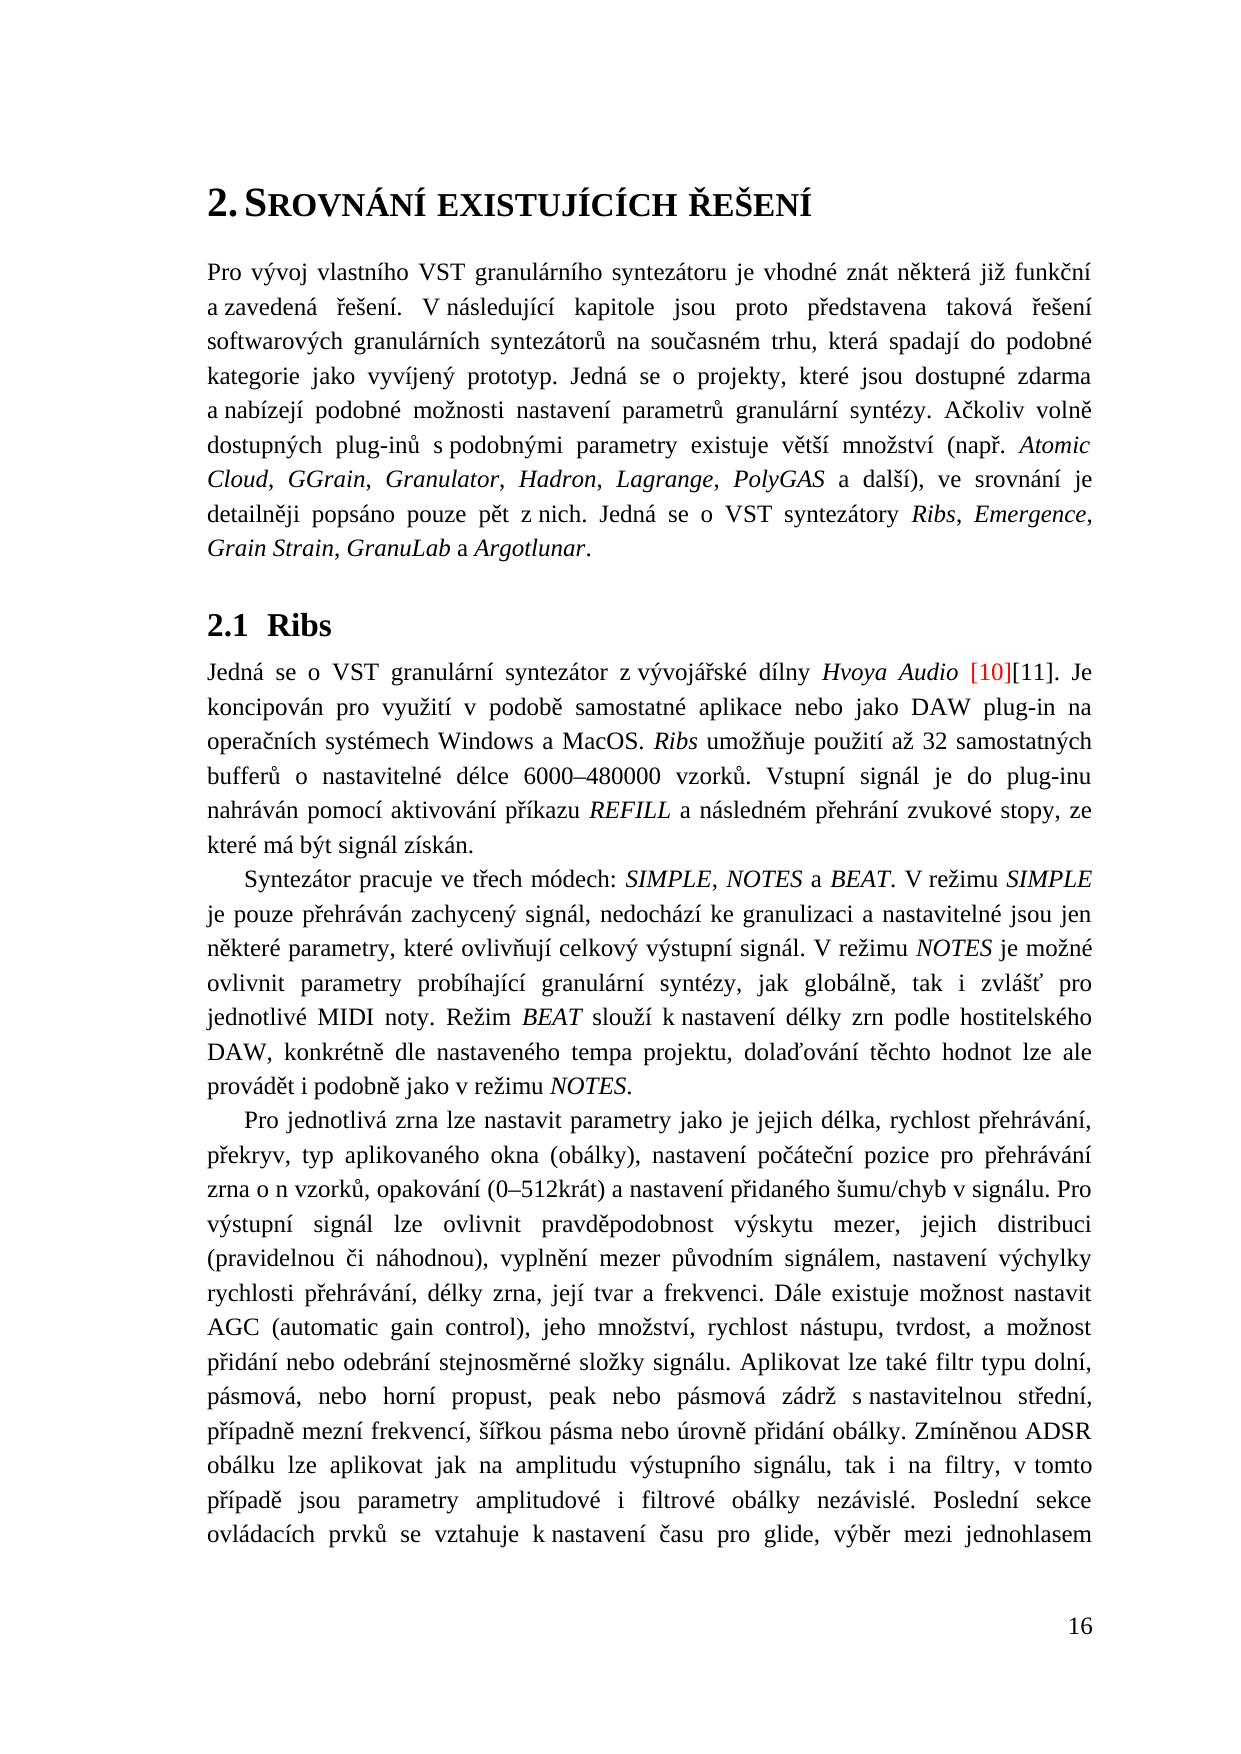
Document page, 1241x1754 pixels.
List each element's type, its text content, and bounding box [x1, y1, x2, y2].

text Pro vývoj vlastního VST granulárního syntezátoru je vhodné znát některá již funkční a zavedená řešení. V následující kapitole jsou proto představena taková řešení softwarových granulárních syntezátorů na současném trhu, která spadají do podobné kategorie jako vyvíjený prototyp. Jedná se o projekty, které jsou dostupné zdarma a nabízejí podobné možnosti nastavení parametrů granulární syntézy. Ačkoliv volně dostupných plug-inů s podobnými parametry existuje větší množství (např. Atomic Cloud, GGrain, Granulator, Hadron, Lagrange, PolyGAS a další), ve srovnání je detailněji popsáno pouze pět z nich. Jedná se o VST syntezátory Ribs, Emergence, Grain Strain, GranuLab a Argotlunar. [207, 257, 1092, 562]
subtitle Ribs [207, 605, 1092, 643]
text Syntezátor pracuje ve třech módech: SIMPLE, NOTES a BEAT. V režimu SIMPLE je pouze přehráván zachycený signál, nedochází ke granulizaci a nastavitelné jsou jen některé parametry, které ovlivňují celkový výstupní signál. V režimu NOTES je možné ovlivnit parametry probíhající granulární syntézy, jak globálně, tak i zvlášť pro jednotlivé MIDI noty. Režim BEAT slouží k nastavení délky zrn podle hostitelského DAW, konkrétně dle nastaveného tempa projektu, dolaďování těchto hodnot lze ale provádět i podobně jako v režimu NOTES. [207, 864, 1092, 1100]
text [207, 1106, 1092, 1548]
subtitle Srovnání existujících řešení [207, 177, 1092, 225]
text Jedná se o VST granulární syntezátor z vývojářské dílny Hvoya Audio [10][11]. Je koncipován pro využití v podobě samostatné aplikace nebo jako DAW plug-in na operačních systémech Windows a MacOS. Ribs umožňuje použití až 32 samostatných bufferů o nastavitelné délce 6000–480000 vzorků. Vstupní signál je do plug-inu nahráván pomocí aktivování příkazu REFILL a následném přehrání zvukové stopy, ze které má být signál získán. [207, 657, 1092, 858]
